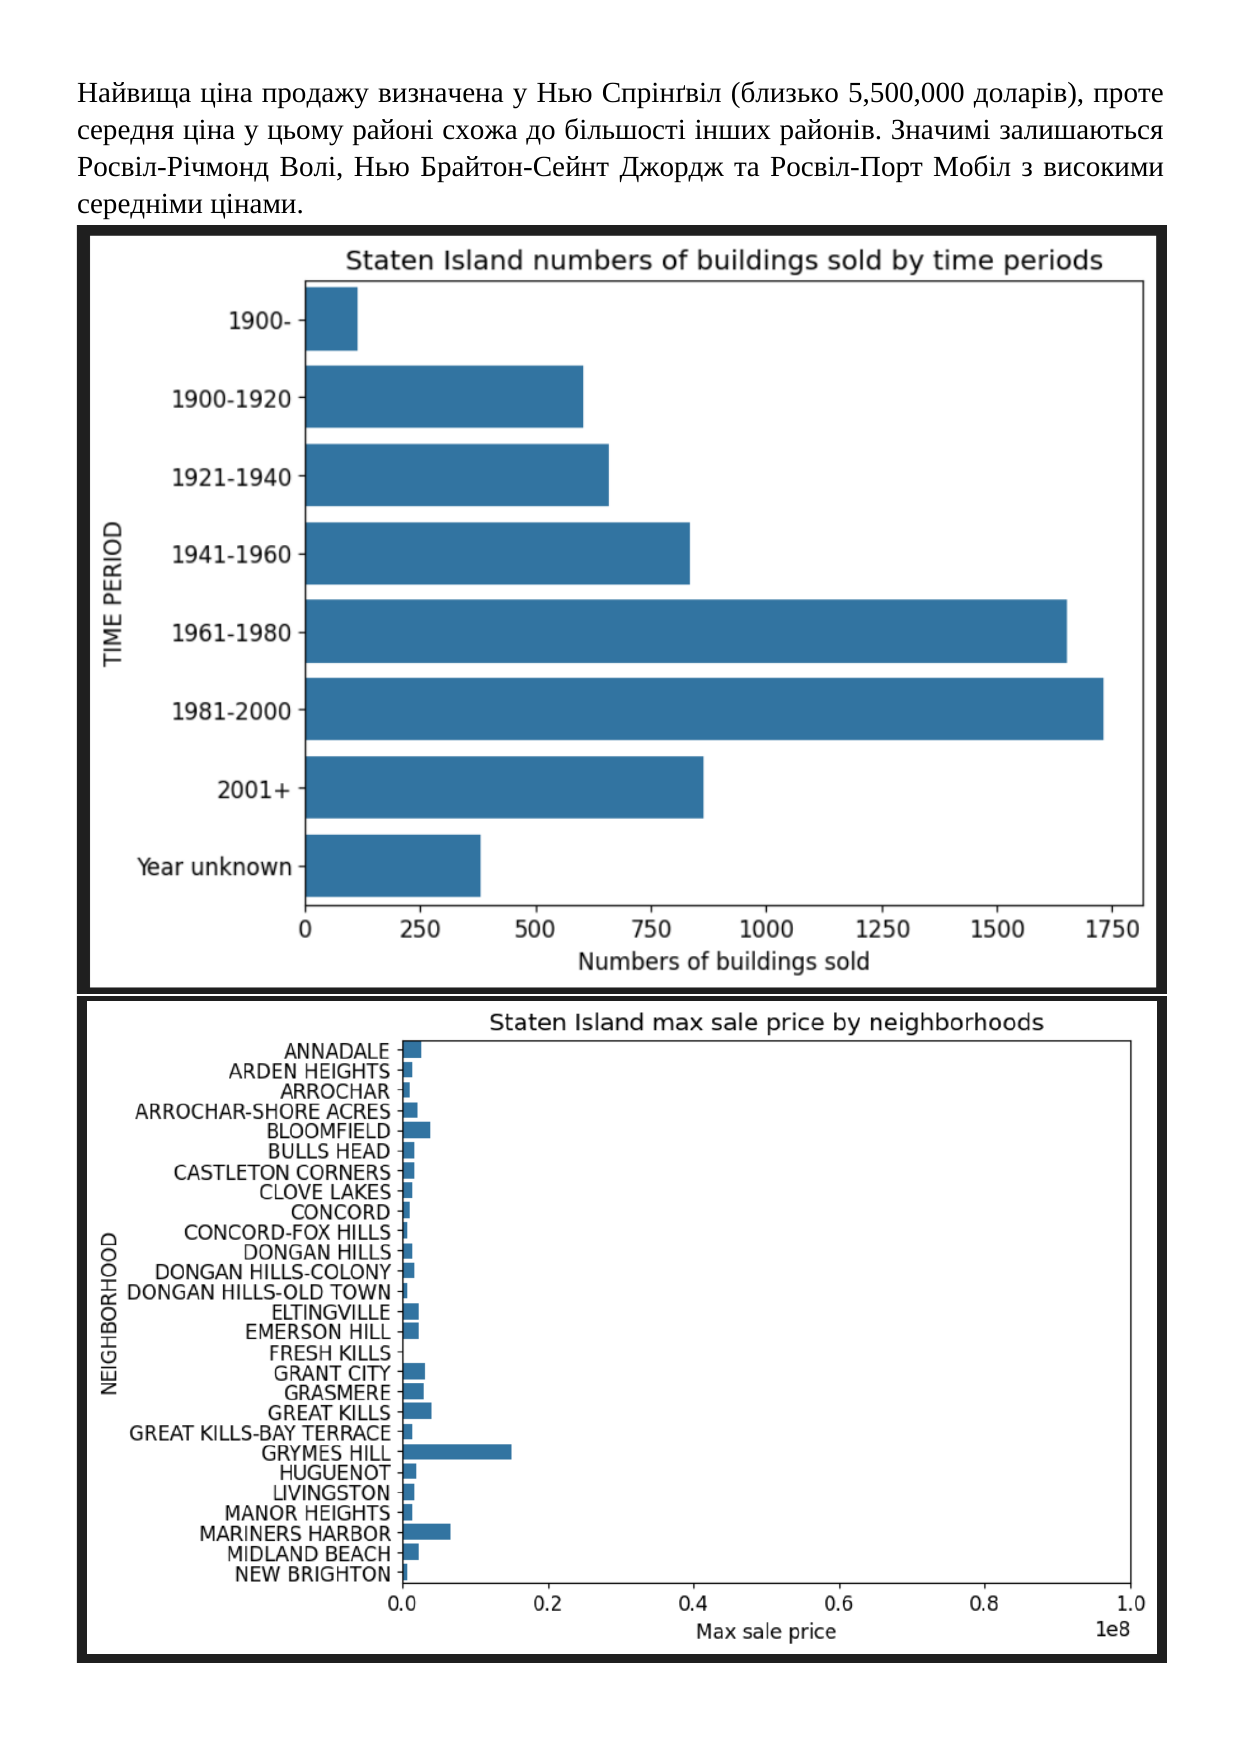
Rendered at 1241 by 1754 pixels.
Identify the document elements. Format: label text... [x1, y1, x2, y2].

text Найвища ціна продажу визначена у Нью Спрінґвіл (близько 5,500,000 доларів), проте середня ціна у цьому районі схожа до більшості інших районів. Значимі залишаються Росвіл-Річмонд Волі, Нью Брайтон-Сейнт Джордж та Росвіл-Порт Мобіл з високими середніми цінами. [77, 75, 1165, 220]
picture [76, 996, 1167, 1663]
picture [76, 225, 1167, 994]
